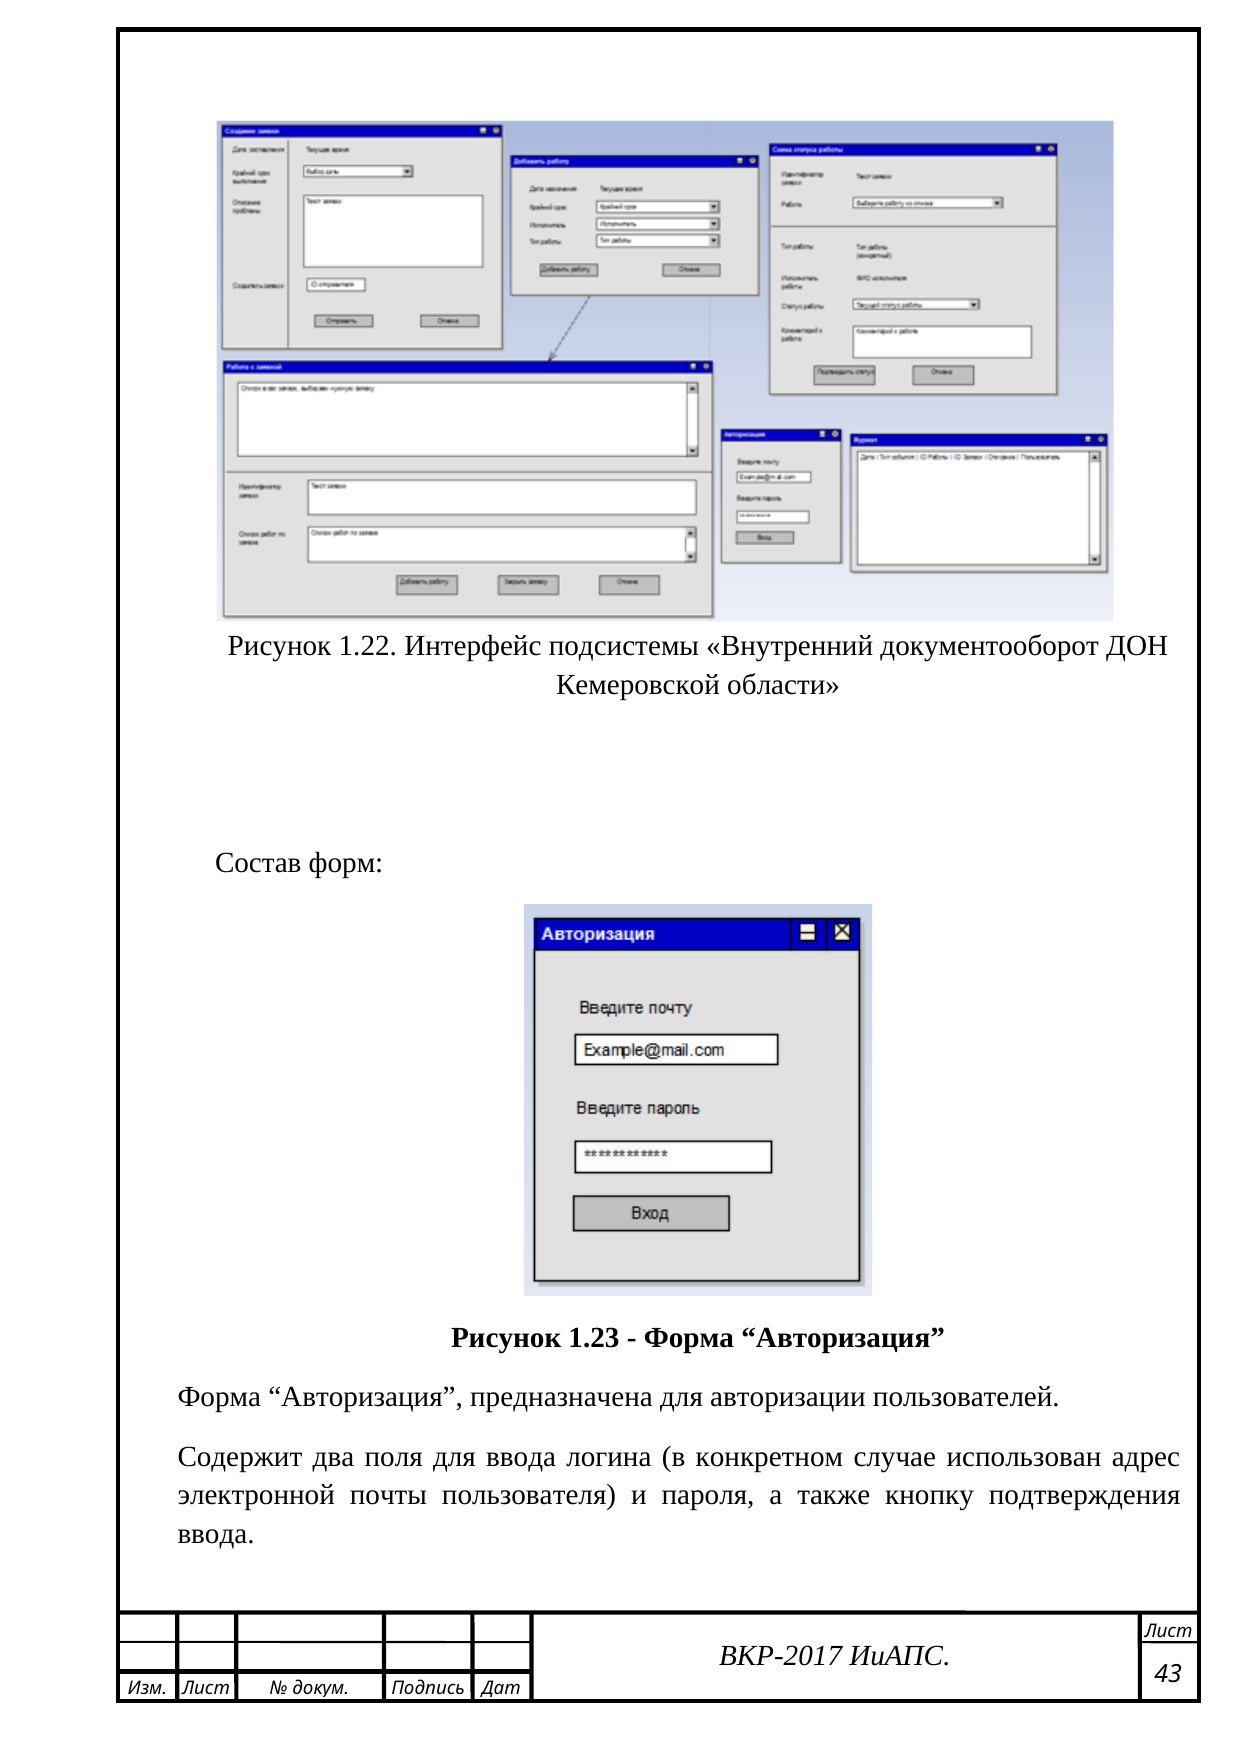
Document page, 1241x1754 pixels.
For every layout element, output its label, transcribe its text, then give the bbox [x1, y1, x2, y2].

text Содержит два поля для ввода логина (в конкретном случае использован адрес электронной почты пользователя) и пароля, а также кнопку подтверждения ввода. [177, 1439, 1181, 1549]
text Форма “Авторизация”, предназначена для авторизации пользователей. [177, 1379, 1181, 1413]
text Состав форм: [215, 845, 1181, 879]
picture [523, 904, 873, 1296]
text Рисунок 1.22. Интерфейс подсистемы «Внутренний документооборот ДОН Кемеровской области» [215, 628, 1181, 701]
picture [214, 118, 1117, 625]
text Рисунок 1.23 - Форма “Авторизация” [215, 1320, 1181, 1354]
